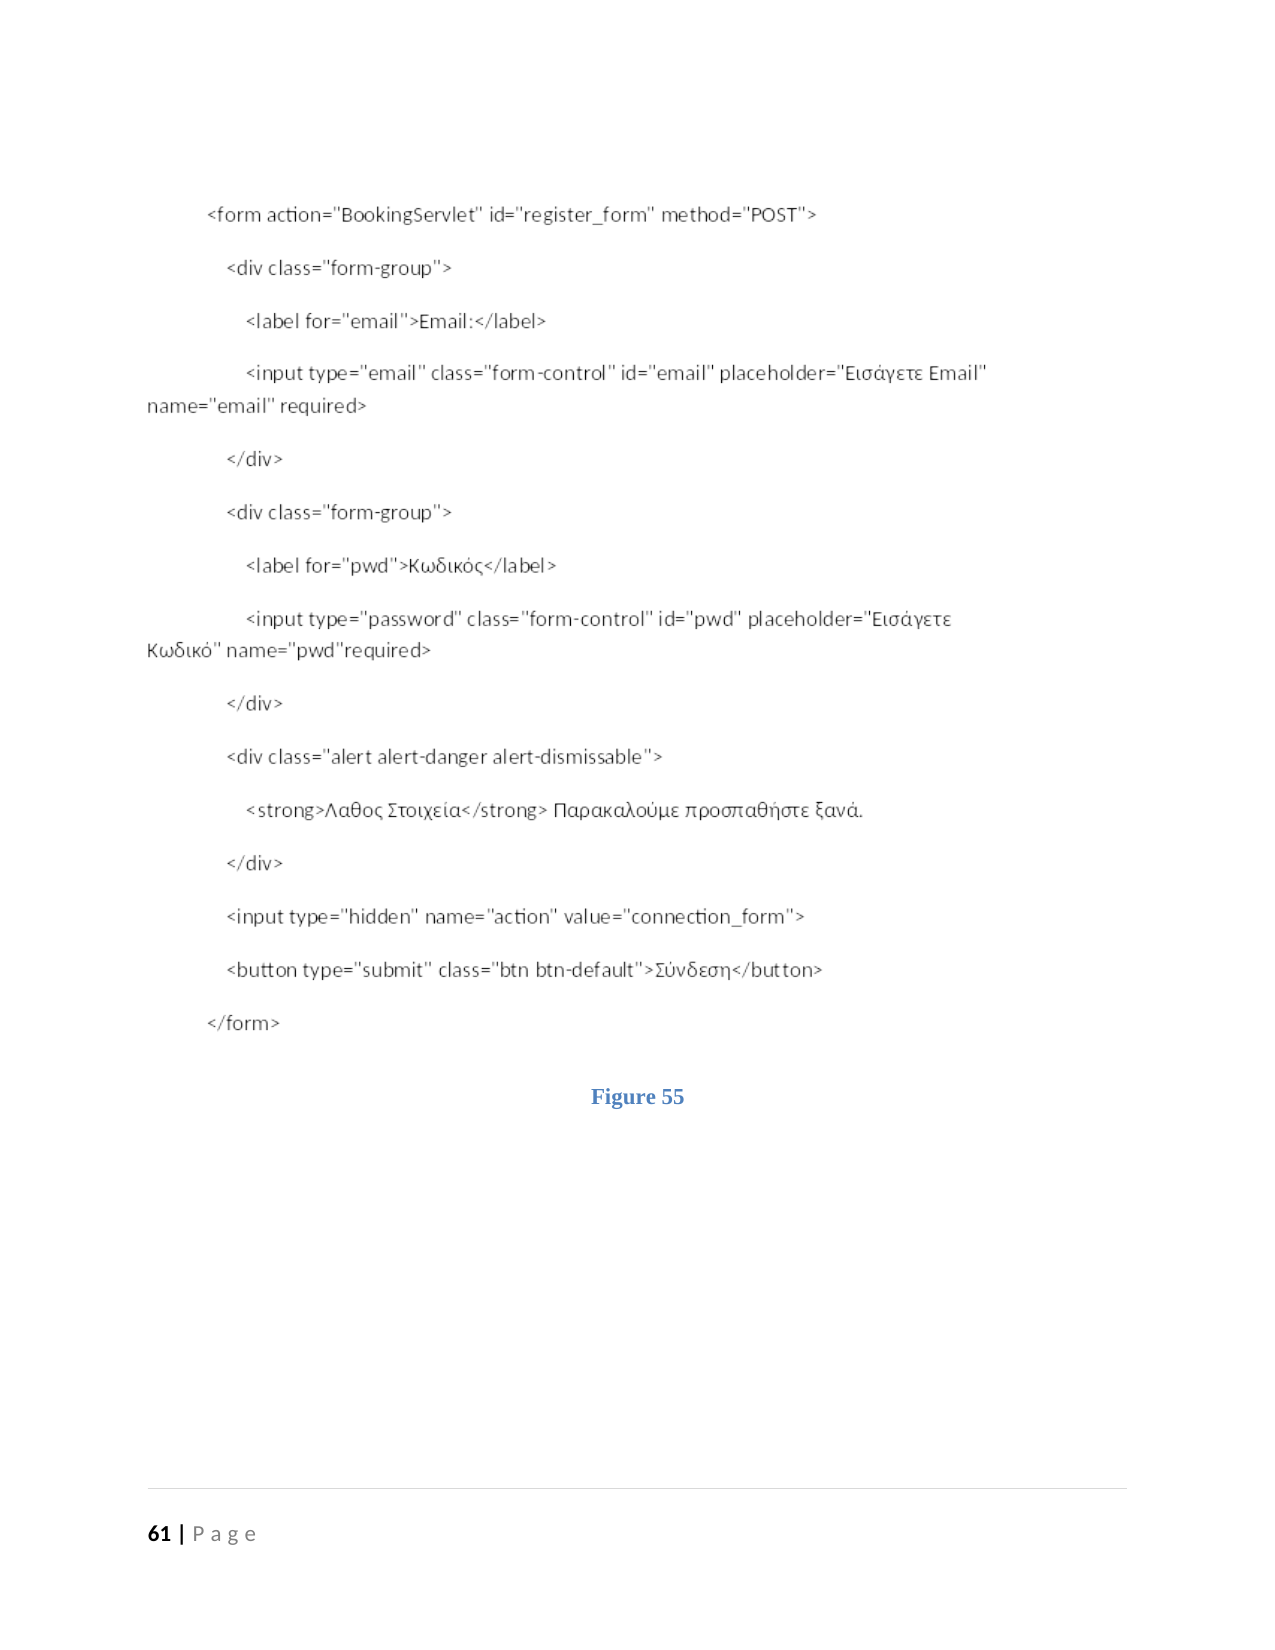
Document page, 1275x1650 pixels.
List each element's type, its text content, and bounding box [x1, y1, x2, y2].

text Figure 55 [148, 1083, 1127, 1109]
